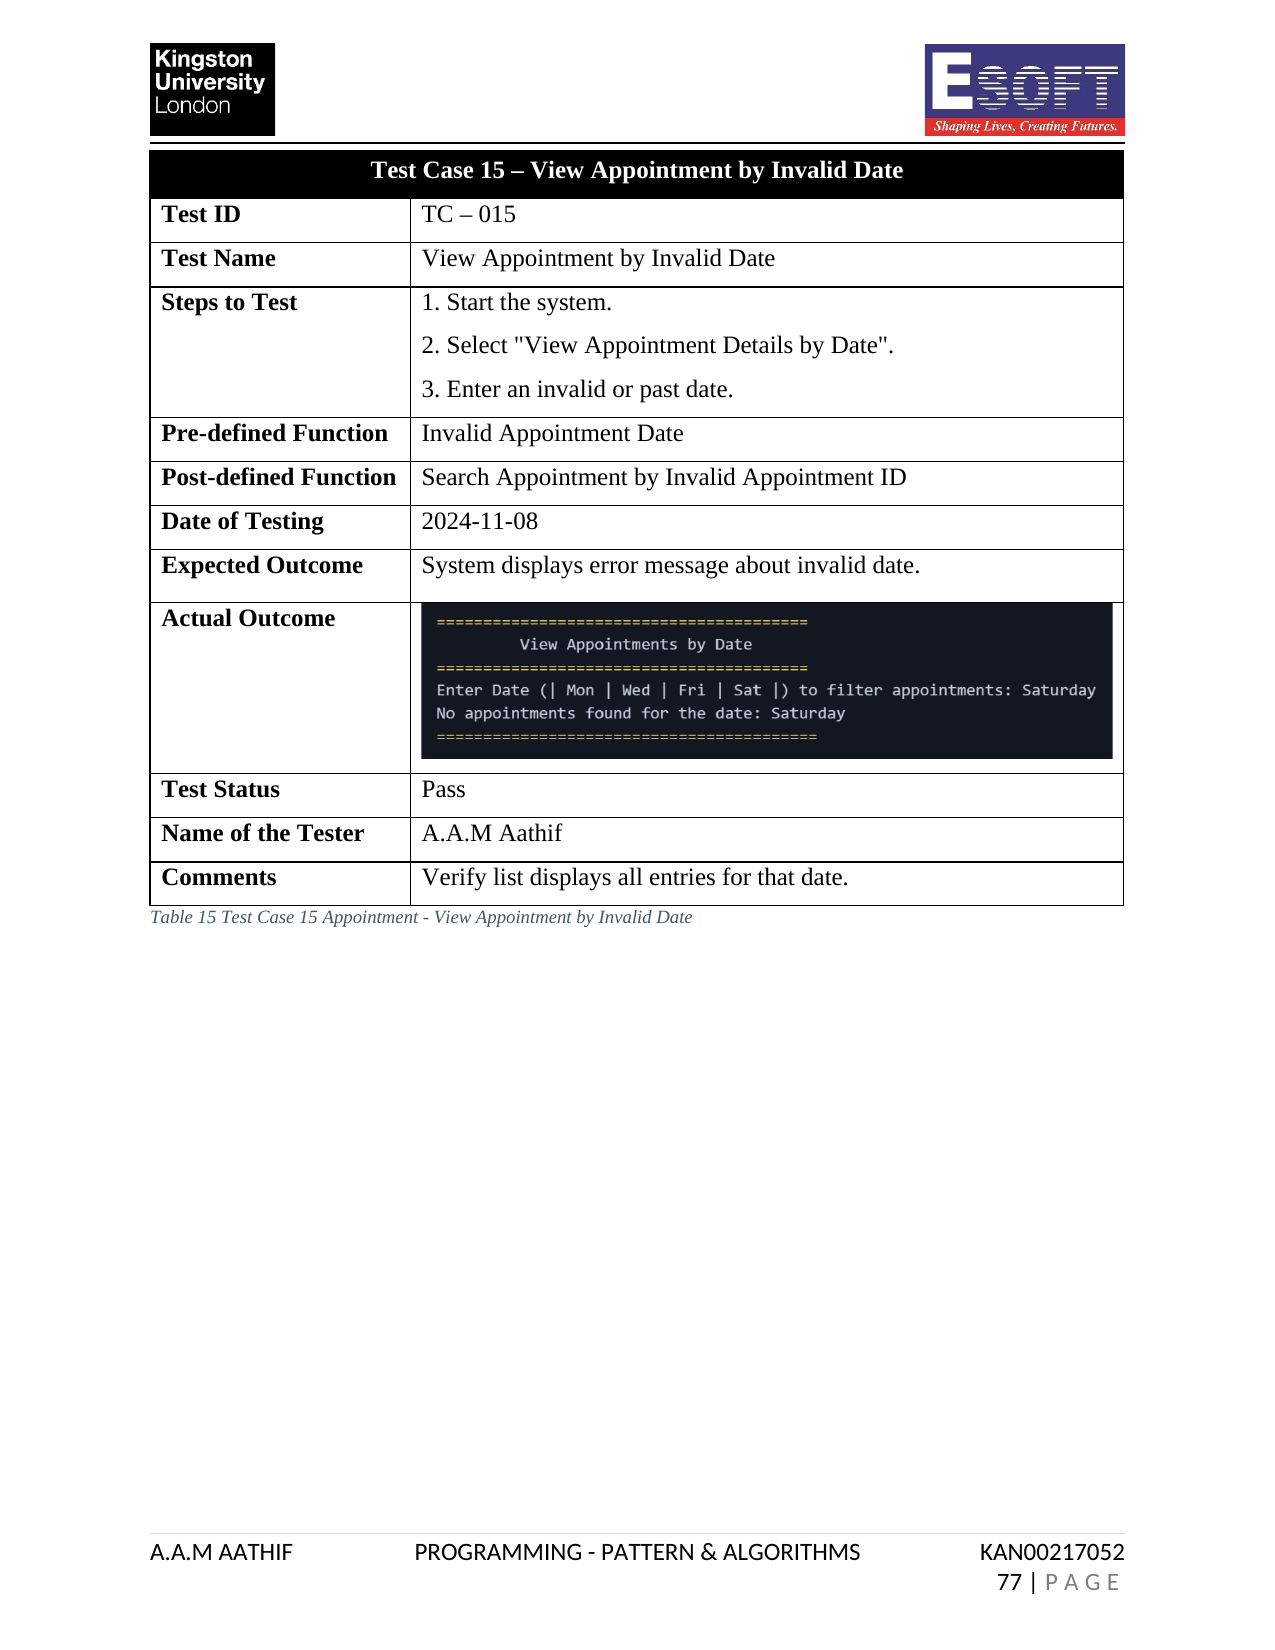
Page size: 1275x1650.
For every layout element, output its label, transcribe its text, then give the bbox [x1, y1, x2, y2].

text Table 15 Test Case 15 Appointment - View Appointment by Invalid Date [150, 906, 1125, 928]
table_cell Expected Outcome [151, 550, 410, 602]
table_cell Invalid Appointment Date [411, 418, 1123, 461]
table_cell Pass [411, 774, 1123, 817]
table_cell Pre-defined Function [151, 418, 410, 461]
picture [924, 44, 1126, 136]
table_cell Actual Outcome [151, 603, 410, 773]
table_cell 1. Start the system. 2. Select "View Appointment Details by Date". 3. Enter an invalid or past date. [411, 288, 1123, 417]
table_cell Date of Testing [151, 506, 410, 549]
table_header Test Case 15 – View Appointment by Invalid Date [151, 151, 1123, 198]
table_cell Search Appointment by Invalid Appointment ID [411, 462, 1123, 505]
table_cell Steps to Test [151, 288, 410, 417]
table_cell Verify list displays all entries for that date. [411, 863, 1123, 905]
table_cell Post-defined Function [151, 462, 410, 505]
table_cell A.A.M Aathif [411, 818, 1123, 861]
table_cell Comments [151, 863, 410, 905]
table_cell Test Name [151, 243, 410, 286]
table_cell Test Status [151, 774, 410, 817]
picture [421, 603, 1113, 759]
table_cell Name of the Tester [151, 818, 410, 861]
table_cell 2024-11-08 [411, 506, 1123, 549]
picture [150, 43, 275, 136]
table_cell View Appointment by Invalid Date [411, 243, 1123, 286]
table_cell TC – 015 [411, 199, 1123, 242]
table_cell System displays error message about invalid date. [411, 550, 1123, 602]
table_cell [411, 603, 1123, 773]
table_cell Test ID [151, 199, 410, 242]
